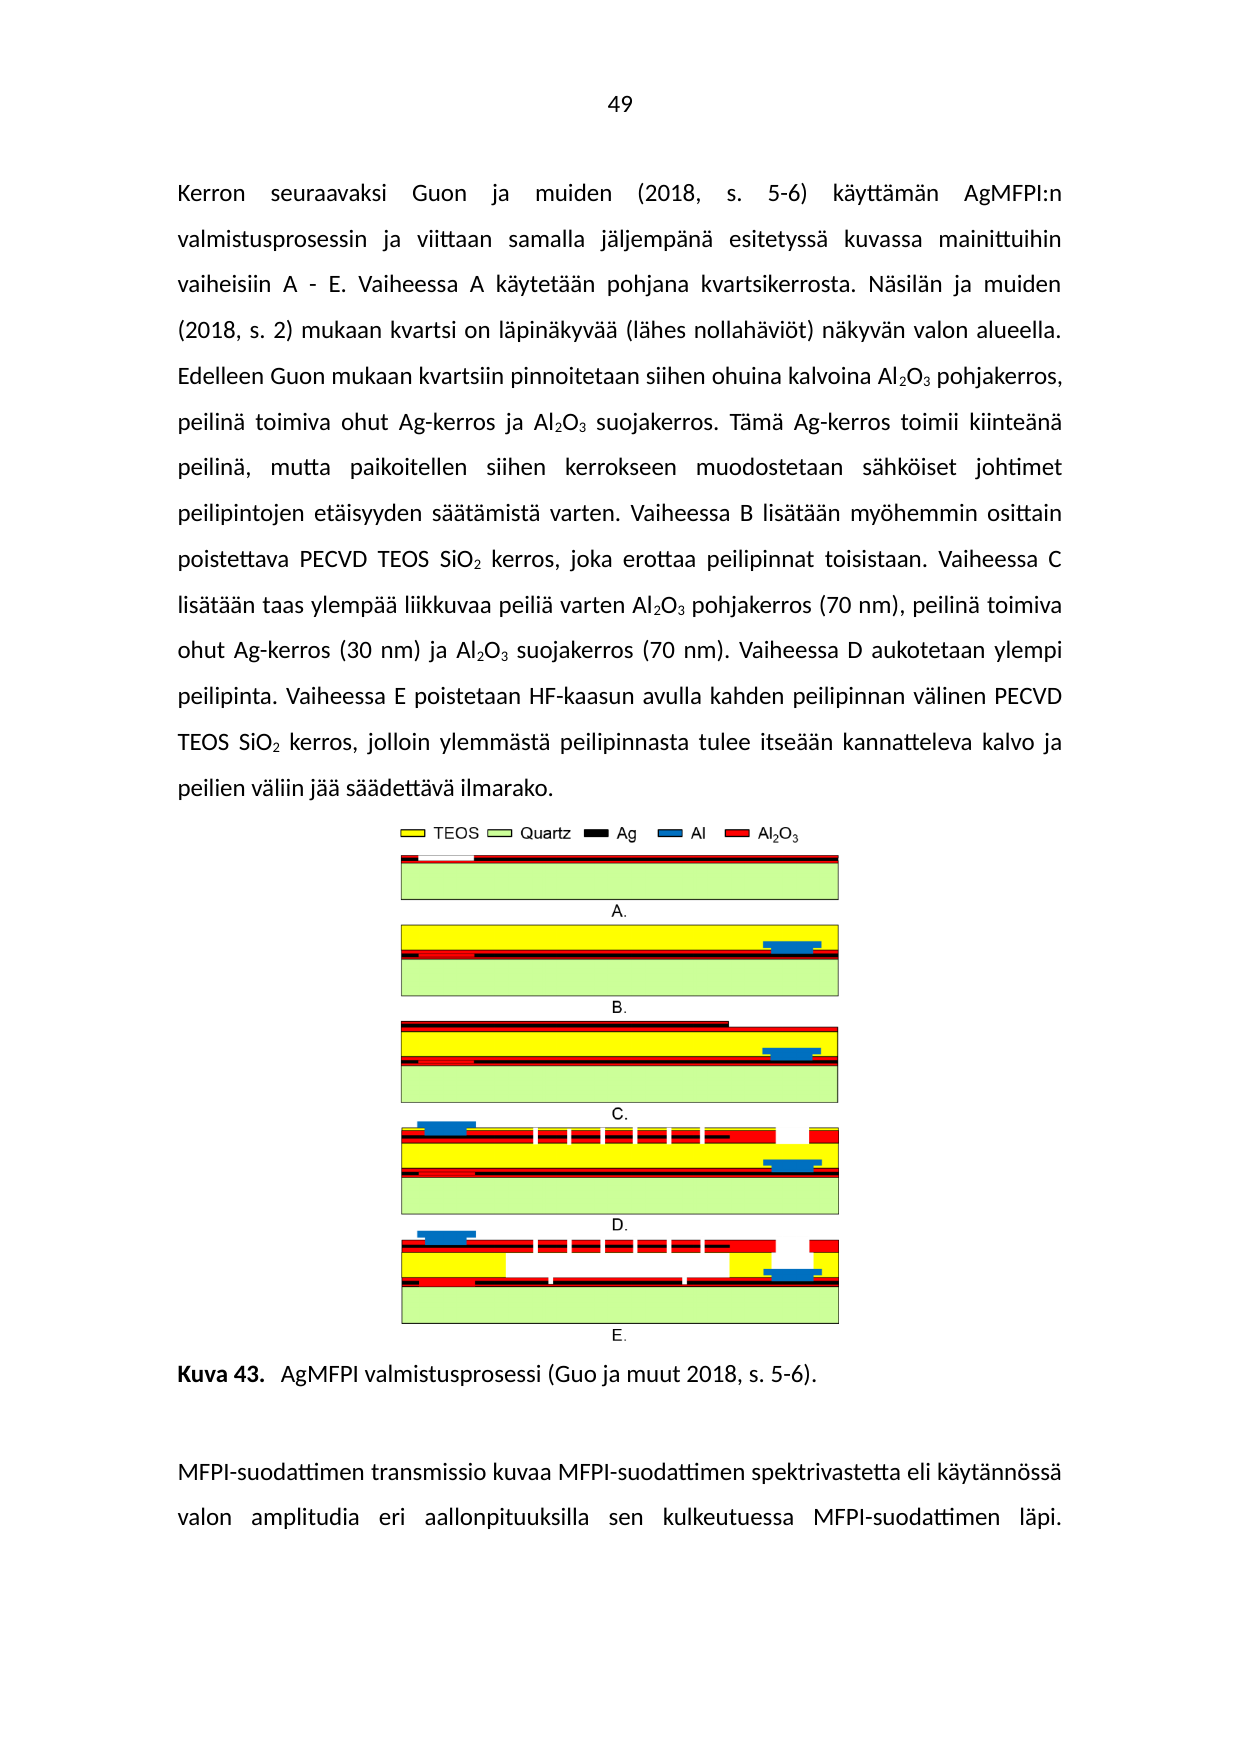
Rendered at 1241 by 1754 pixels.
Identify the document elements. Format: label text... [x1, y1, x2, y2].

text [177, 1456, 1063, 1532]
text Kuva 43. AgMFPI valmistusprosessi (Guo ja muut 2018, s. 5-6). [177, 1358, 1063, 1389]
picture [395, 817, 845, 1346]
text Kerron seuraavaksi Guon ja muiden (2018, s. 5-6) käyttämän AgMFPI:n valmistusprosessin ja viittaan samalla jäljempänä esitetyssä kuvassa mainittuihin vaiheisiin A - E. Vaiheessa A käytetään pohjana kvartsikerrosta. Näsilän ja muiden (2018, s. 2) mukaan kvartsi on läpinäkyvää (lähes nollahäviöt) näkyvän valon alueella. Edelleen Guon mukaan kvartsiin pinnoitetaan siihen ohuina kalvoina Al2O3 pohjakerros, peilinä toimiva ohut Ag-kerros ja Al2O3 suojakerros. Tämä Ag-kerros toimii kiinteänä peilinä, mutta paikoitellen siihen kerrokseen muodostetaan sähköiset johtimet peilipintojen etäisyyden säätämistä varten. Vaiheessa B lisätään myöhemmin osittain poistettava PECVD TEOS SiO2 kerros, joka erottaa peilipinnat toisistaan. Vaiheessa C lisätään taas ylempää liikkuvaa peiliä varten Al2O3 pohjakerros (70 nm), peilinä toimiva ohut Ag-kerros (30 nm) ja Al2O3 suojakerros (70 nm). Vaiheessa D aukotetaan ylempi peilipinta. Vaiheessa E poistetaan HF-kaasun avulla kahden peilipinnan välinen PECVD TEOS SiO2 kerros, jolloin ylemmästä peilipinnasta tulee itseään kannatteleva kalvo ja peilien väliin jää säädettävä ilmarako. [177, 177, 1063, 802]
